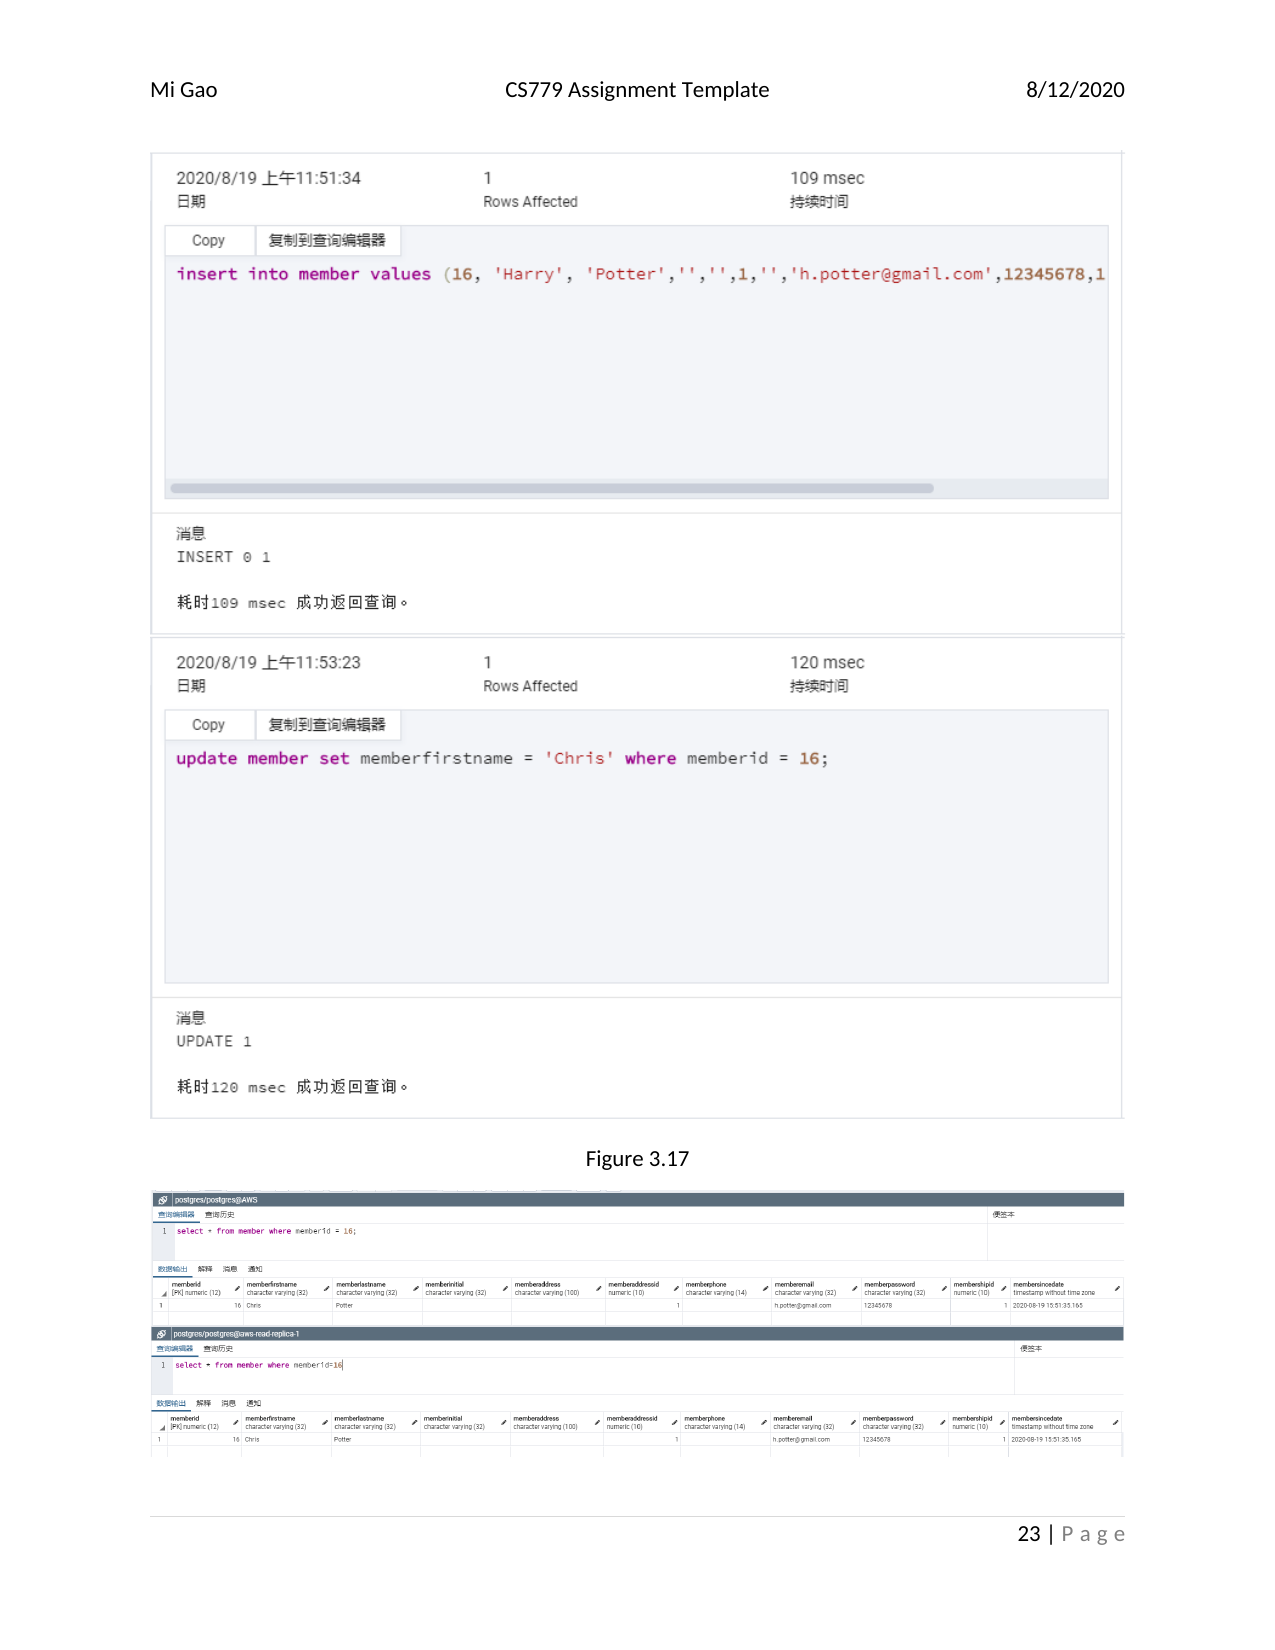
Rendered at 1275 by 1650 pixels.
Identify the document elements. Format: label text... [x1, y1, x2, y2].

picture [150, 1190, 1125, 1457]
text Figure 3.17 [150, 1144, 1125, 1172]
picture [150, 150, 1125, 1125]
